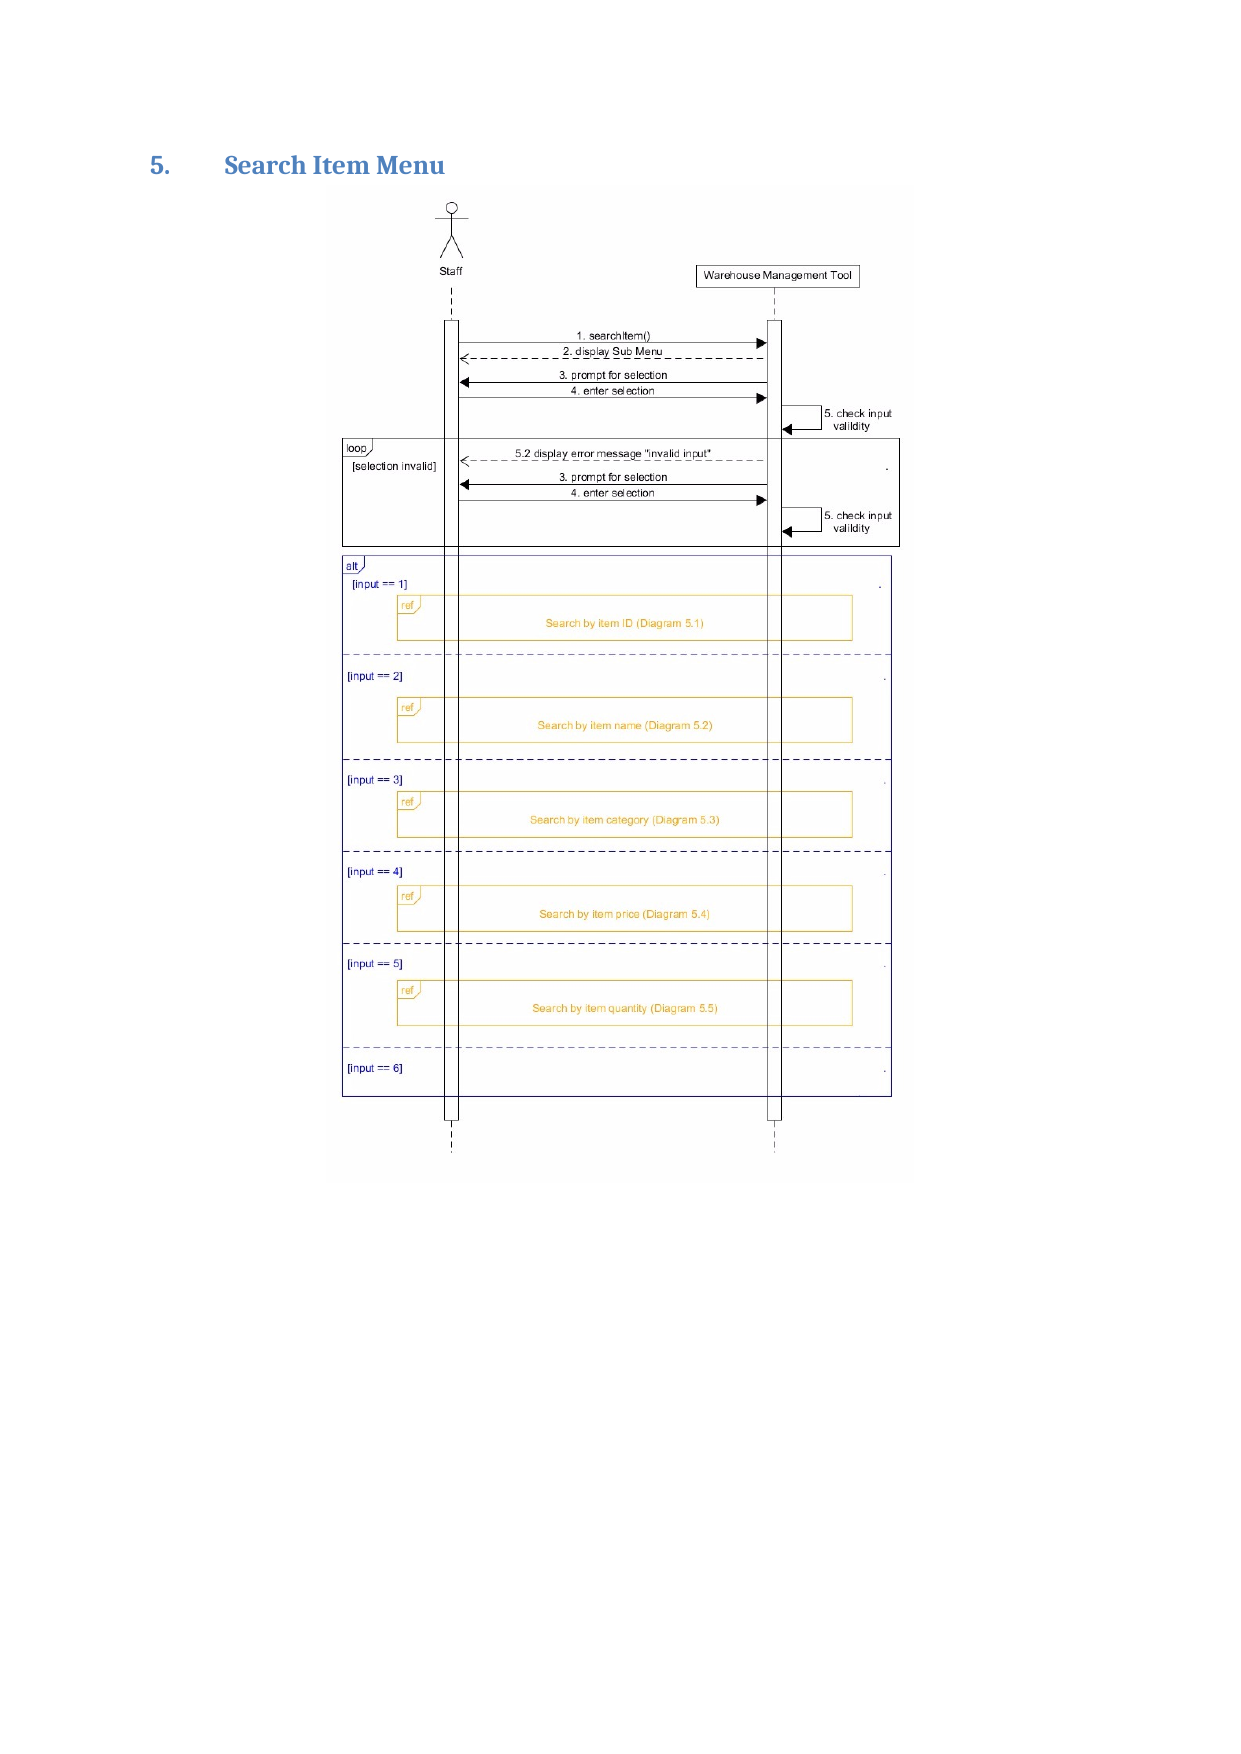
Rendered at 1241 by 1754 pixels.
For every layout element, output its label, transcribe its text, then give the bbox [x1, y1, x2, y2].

subtitle 5. Search Item Menu [150, 150, 1090, 181]
picture [326, 185, 915, 1183]
